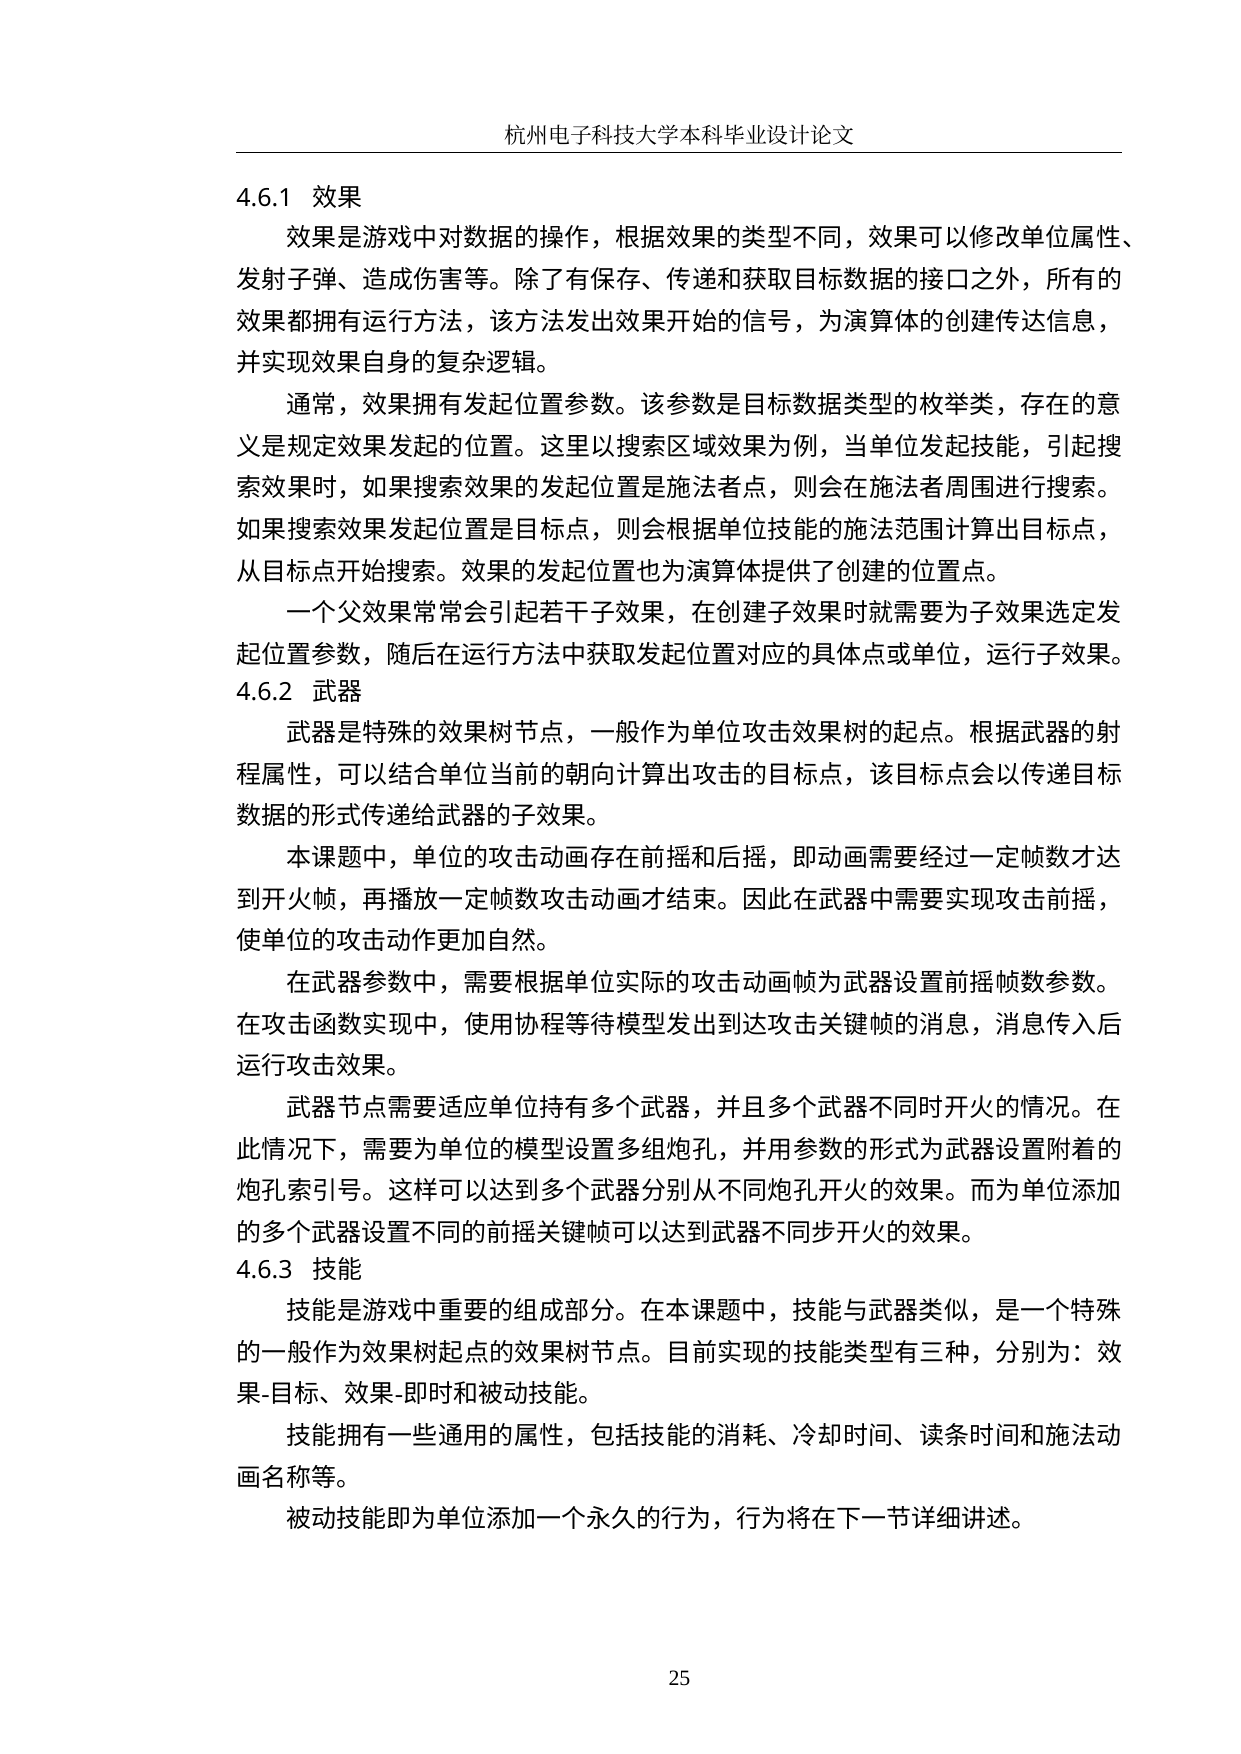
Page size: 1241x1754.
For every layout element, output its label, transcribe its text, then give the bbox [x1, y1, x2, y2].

text 武器节点需要适应单位持有多个武器，并且多个武器不同时开火的情况。在此情况下，需要为单位的模型设置多组炮孔，并用参数的形式为武器设置附着的炮孔索引号。这样可以达到多个武器分别从不同炮孔开火的效果。而为单位添加的多个武器设置不同的前摇关键帧可以达到武器不同步开火的效果。 [236, 1083, 1122, 1250]
text 本课题中，单位的攻击动画存在前摇和后摇，即动画需要经过一定帧数才达到开火帧，再播放一定帧数攻击动画才结束。因此在武器中需要实现攻击前摇，使单位的攻击动作更加自然。 [236, 833, 1122, 958]
text 通常，效果拥有发起位置参数。该参数是目标数据类型的枚举类，存在的意义是规定效果发起的位置。这里以搜索区域效果为例，当单位发起技能，引起搜索效果时，如果搜索效果的发起位置是施法者点，则会在施法者周围进行搜索。如果搜索效果发起位置是目标点，则会根据单位技能的施法范围计算出目标点，从目标点开始搜索。效果的发起位置也为演算体提供了创建的位置点。 [236, 380, 1122, 588]
subtitle 效果 [236, 177, 1122, 213]
text 一个父效果常常会引起若干子效果，在创建子效果时就需要为子效果选定发起位置参数，随后在运行方法中获取发起位置对应的具体点或单位，运行子效果。 [236, 588, 1122, 672]
subtitle 武器 [236, 672, 1122, 708]
text 武器是特殊的效果树节点，一般作为单位攻击效果树的起点。根据武器的射程属性，可以结合单位当前的朝向计算出攻击的目标点，该目标点会以传递目标数据的形式传递给武器的子效果。 [236, 708, 1122, 833]
subtitle 技能 [236, 1250, 1122, 1286]
text 技能是游戏中重要的组成部分。在本课题中，技能与武器类似，是一个特殊的一般作为效果树起点的效果树节点。目前实现的技能类型有三种，分别为：效果-目标、效果-即时和被动技能。 [236, 1286, 1122, 1411]
text 效果是游戏中对数据的操作，根据效果的类型不同，效果可以修改单位属性、发射子弹、造成伤害等。除了有保存、传递和获取目标数据的接口之外，所有的效果都拥有运行方法，该方法发出效果开始的信号，为演算体的创建传达信息，并实现效果自身的复杂逻辑。 [236, 213, 1122, 380]
text 被动技能即为单位添加一个永久的行为，行为将在下一节详细讲述。 [236, 1494, 1122, 1536]
text 技能拥有一些通用的属性，包括技能的消耗、冷却时间、读条时间和施法动画名称等。 [236, 1411, 1122, 1494]
text 在武器参数中，需要根据单位实际的攻击动画帧为武器设置前摇帧数参数。在攻击函数实现中，使用协程等待模型发出到达攻击关键帧的消息，消息传入后运行攻击效果。 [236, 958, 1122, 1083]
